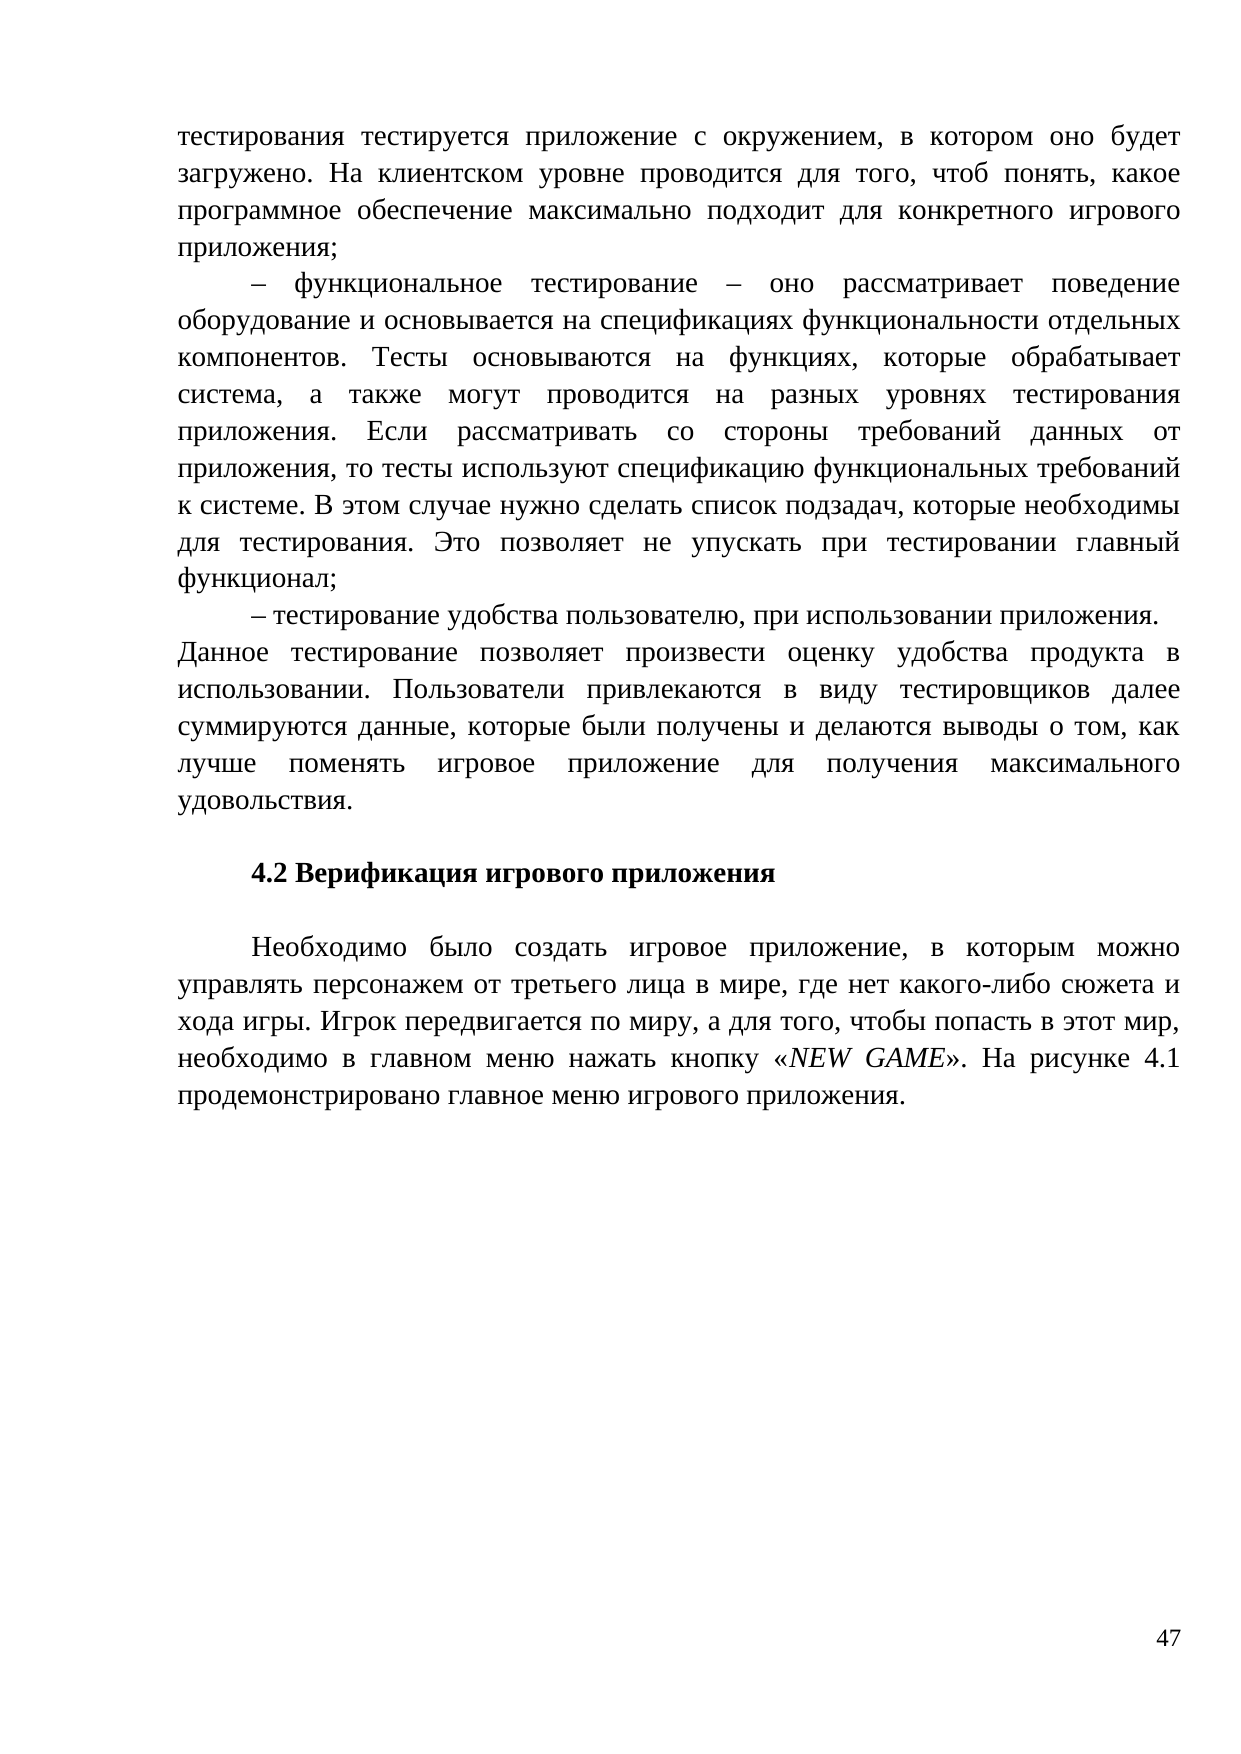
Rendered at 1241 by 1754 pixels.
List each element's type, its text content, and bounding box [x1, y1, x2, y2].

text Данное тестирование позволяет произвести оценку удобства продукта в использовании. Пользователи привлекаются в виду тестировщиков далее суммируются данные, которые были получены и делаются выводы о том, как лучше поменять игровое приложение для получения максимального удовольствия. [177, 634, 1181, 815]
text 4.2 Верификация игрового приложения [177, 856, 1181, 889]
text Необходимо было создать игровое приложение, в которым можно управлять персонажем от третьего лица в мире, где нет какого-либо сюжета и хода игры. Игрок передвигается по миру, а для того, чтобы попасть в этот мир, необходимо в главном меню нажать кнопку «NEW GAME». На рисунке 4.1 продемонстрировано главное меню игрового приложения. [177, 929, 1181, 1110]
text – тестирование удобства пользователю, при использовании приложения. [177, 597, 1181, 631]
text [177, 118, 1181, 262]
text – функциональное тестирование – оно рассматривает поведение оборудование и основывается на спецификациях функциональности отдельных компонентов. Тесты основываются на функциях, которые обрабатывает система, а также могут проводится на разных уровнях тестирования приложения. Если рассматривать со стороны требований данных от приложения, то тесты используют спецификацию функциональных требований к системе. В этом случае нужно сделать список подзадач, которые необходимы для тестирования. Это позволяет не упускать при тестировании главный функционал; [177, 266, 1181, 594]
